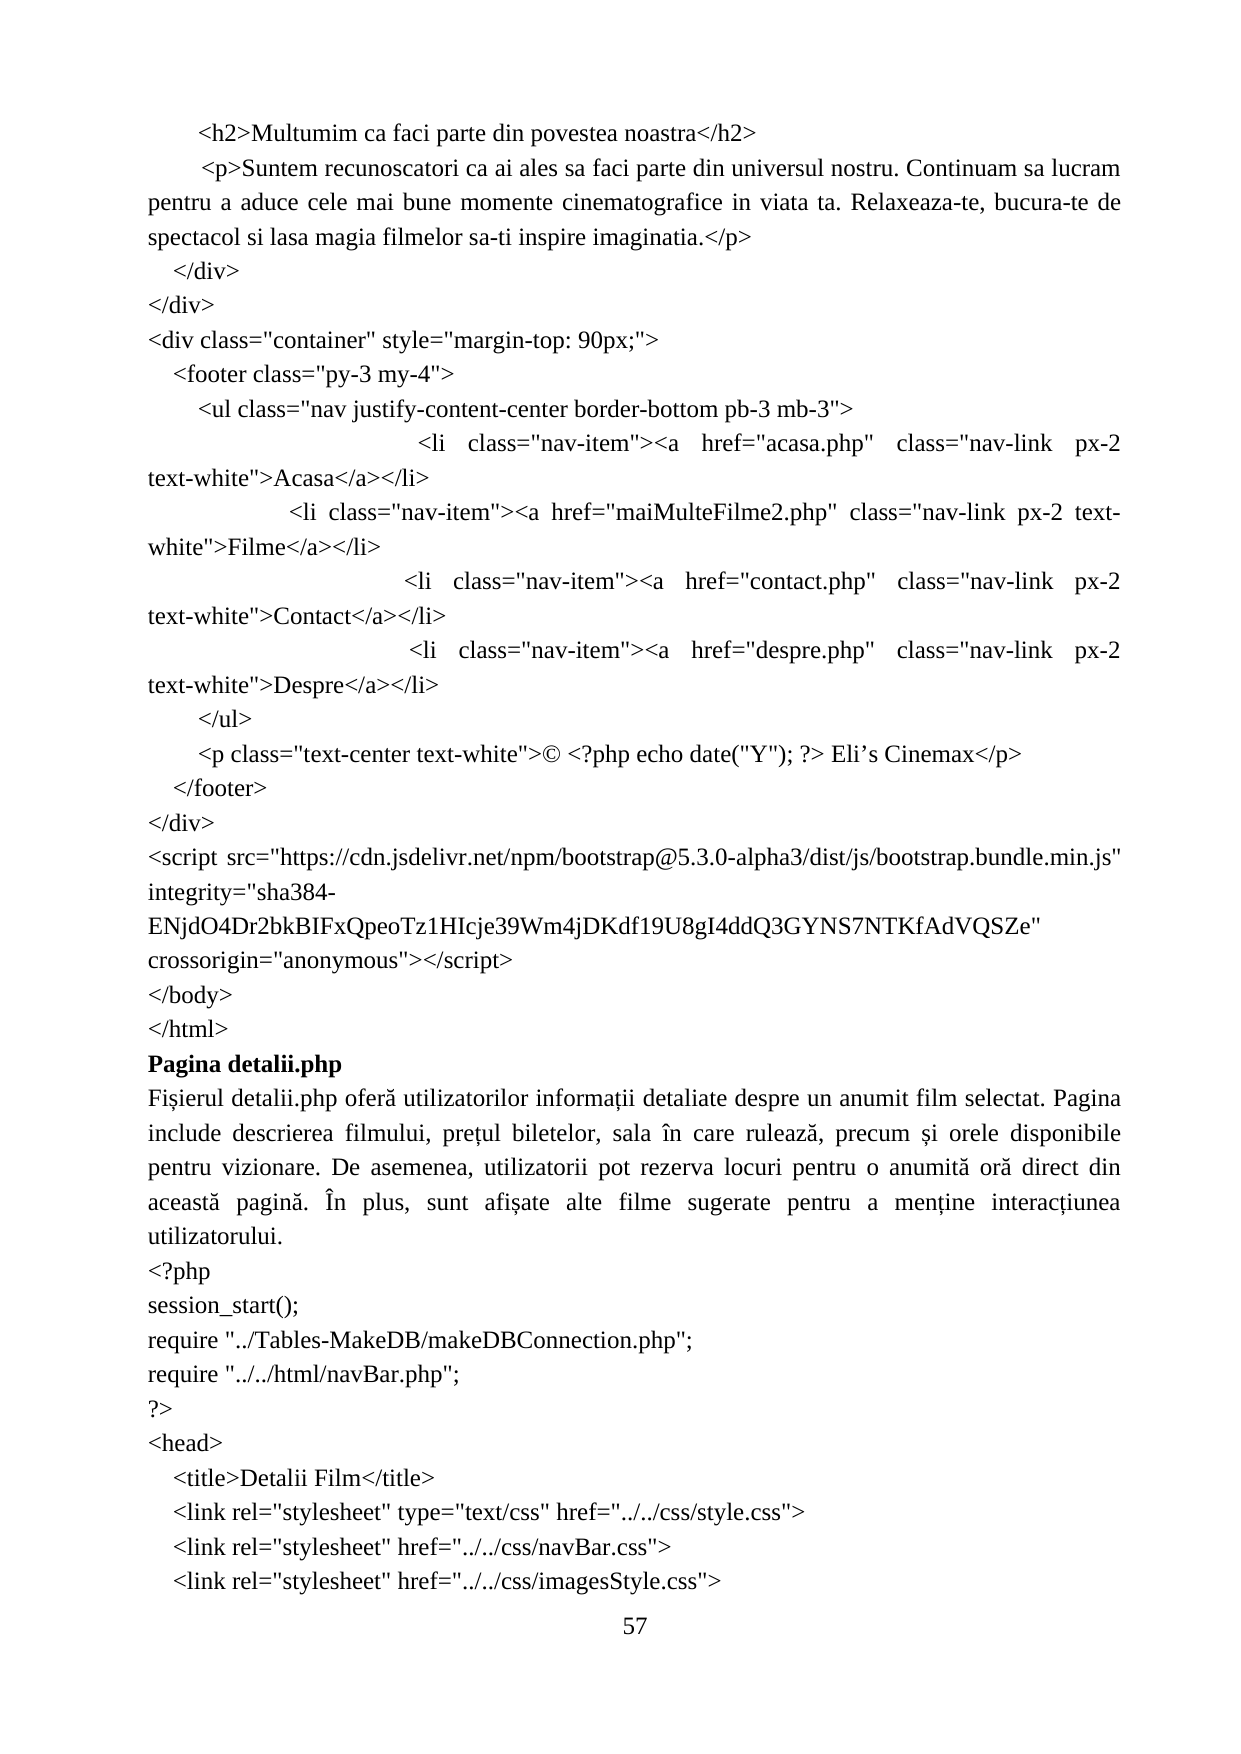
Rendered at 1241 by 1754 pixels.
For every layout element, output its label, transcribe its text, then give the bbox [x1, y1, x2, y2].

text <li class="nav-item"><a href="maiMulteFilme2.php" class="nav-link px-2 text-white">Filme</a></li> [148, 497, 1122, 561]
text session_start(); [148, 1290, 1122, 1319]
text </div> [148, 256, 1122, 285]
text require "../../html/navBar.php"; [148, 1359, 1122, 1388]
text </div> [148, 291, 1122, 319]
text <title>Detalii Film</title> [148, 1463, 1122, 1492]
text </html> [148, 1014, 1122, 1043]
text Fișierul detalii.php oferă utilizatorilor informații detaliate despre un anumit film selectat. Pagina include descrierea filmului, prețul biletelor, sala în care rulează, precum și orele disponibile pentru vizionare. De asemenea, utilizatorii pot rezerva locuri pentru o anumită oră direct din această pagină. În plus, sunt afișate alte filme sugerate pentru a menține interacțiunea utilizatorului. [148, 1083, 1122, 1250]
text </footer> [148, 773, 1122, 802]
text require "../Tables-MakeDB/makeDBConnection.php"; [148, 1325, 1122, 1354]
text <ul class="nav justify-content-center border-bottom pb-3 mb-3"> [148, 394, 1122, 423]
text <head> [148, 1428, 1122, 1457]
text <link rel="stylesheet" href="../../css/navBar.css"> [148, 1532, 1122, 1561]
text <li class="nav-item"><a href="acasa.php" class="nav-link px-2 text-white">Acasa</a></li> [148, 428, 1122, 492]
text <script src="https://cdn.jsdelivr.net/npm/bootstrap@5.3.0-alpha3/dist/js/bootstrap.bundle.min.js" integrity="sha384-ENjdO4Dr2bkBIFxQpeoTz1HIcje39Wm4jDKdf19U8gI4ddQ3GYNS7NTKfAdVQSZe" crossorigin="anonymous"></script> [148, 842, 1122, 974]
text </body> [148, 980, 1122, 1009]
text ?> [148, 1394, 1122, 1423]
text <div class="container" style="margin-top: 90px;"> [148, 325, 1122, 354]
text <link rel="stylesheet" href="../../css/imagesStyle.css"> [148, 1566, 1122, 1595]
text <p class="text-center text-white">© <?php echo date("Y"); ?> Eli’s Cinemax</p> [148, 739, 1122, 767]
text </div> [148, 808, 1122, 836]
text </ul> [148, 704, 1122, 733]
text Pagina detalii.php [148, 1049, 1122, 1078]
text <link rel="stylesheet" type="text/css" href="../../css/style.css"> [148, 1497, 1122, 1526]
text <footer class="py-3 my-4"> [148, 359, 1122, 388]
text <h2>Multumim ca faci parte din povestea noastra</h2> [148, 118, 1122, 147]
text <?php [148, 1256, 1122, 1285]
text <li class="nav-item"><a href="contact.php" class="nav-link px-2 text-white">Contact</a></li> [148, 566, 1122, 629]
text <li class="nav-item"><a href="despre.php" class="nav-link px-2 text-white">Despre</a></li> [148, 635, 1122, 698]
text <p>Suntem recunoscatori ca ai ales sa faci parte din universul nostru. Continuam sa lucram pentru a aduce cele mai bune momente cinematografice in viata ta. Relaxeaza-te, bucura-te de spectacol si lasa magia filmelor sa-ti inspire imaginatia.</p> [148, 153, 1122, 250]
